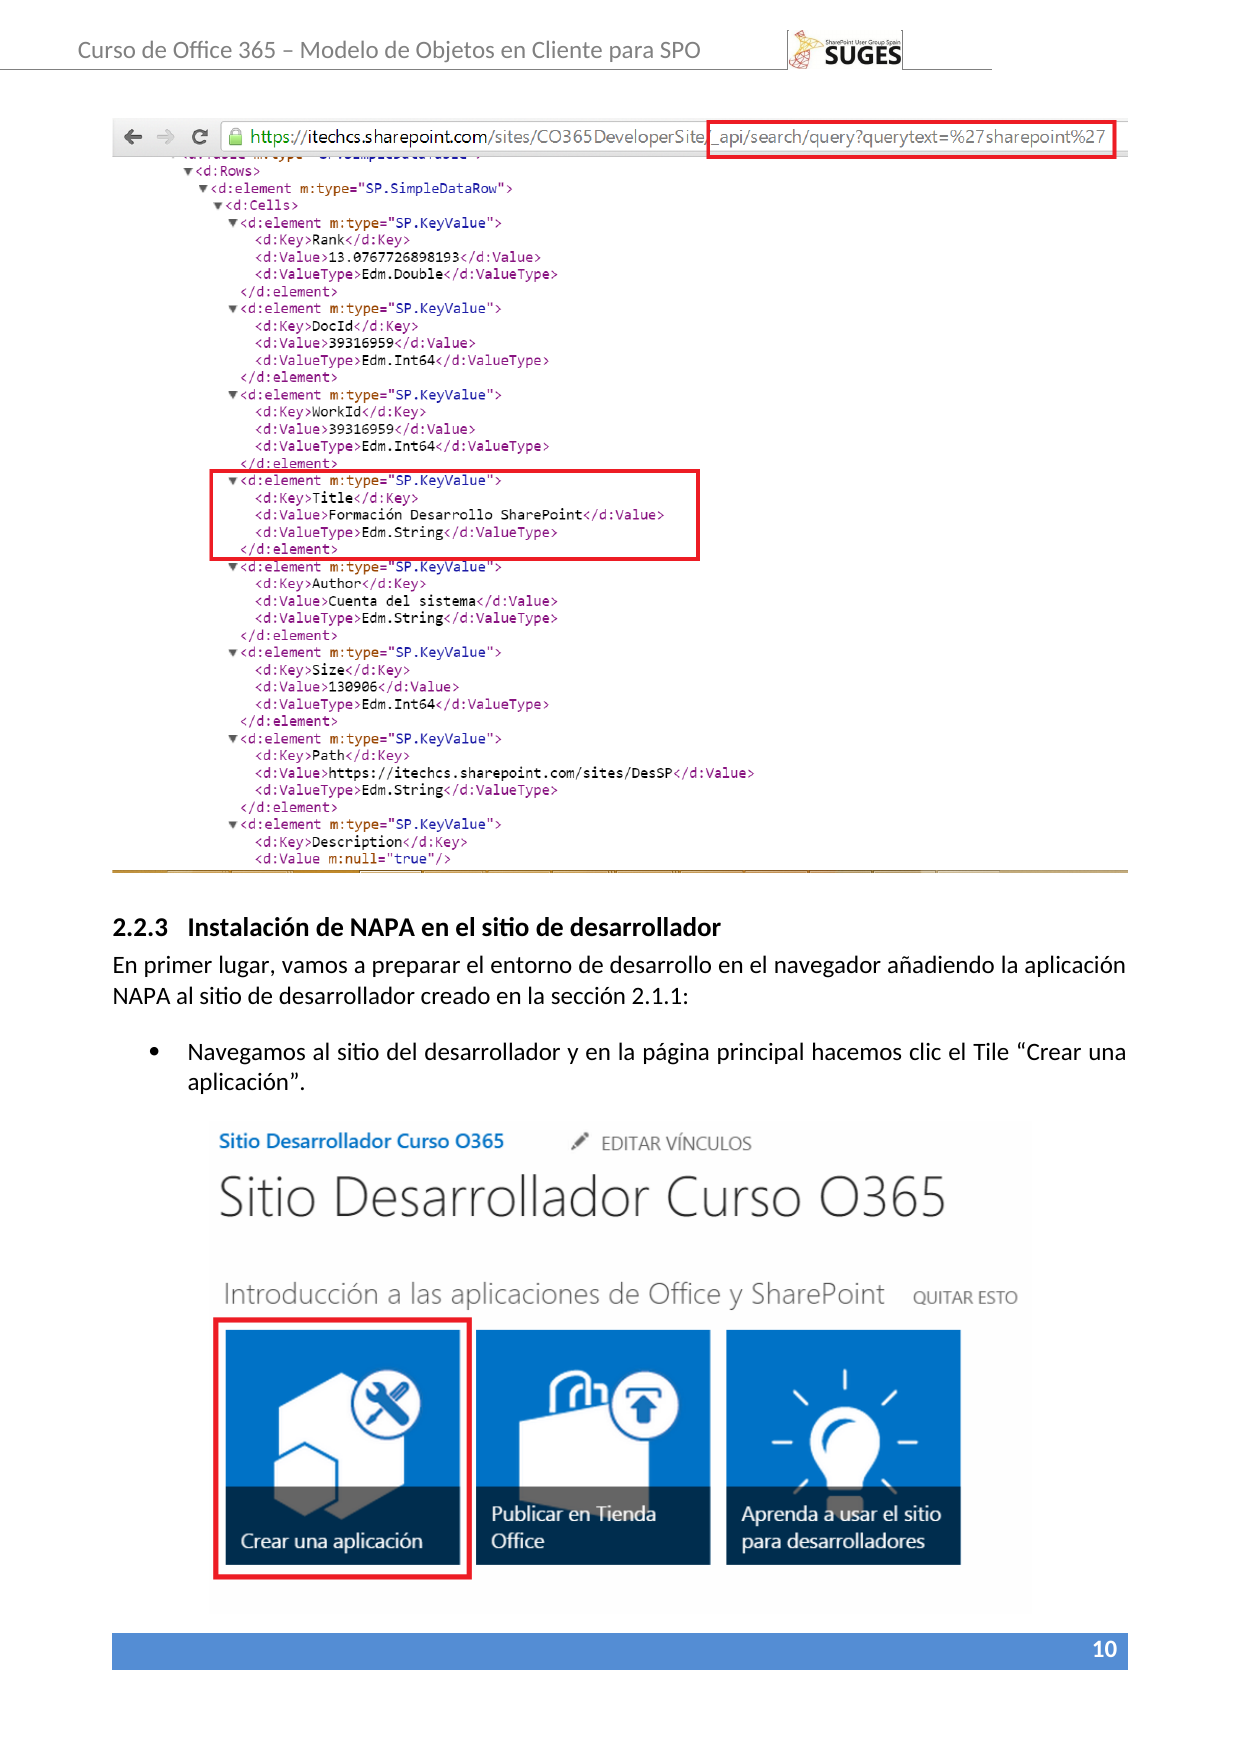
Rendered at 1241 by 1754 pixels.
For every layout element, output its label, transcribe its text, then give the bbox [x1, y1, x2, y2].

list Navegamos al sitio del desarrollador y en la página principal hacemos clic el Tile “Crear una aplicación”. [150, 1036, 1128, 1097]
picture [788, 30, 901, 69]
subtitle Instalación de NAPA en el sitio de desarrollador [112, 910, 1128, 943]
picture [112, 118, 1128, 873]
text En primer lugar, vamos a preparar el entorno de desarrollo en el navegador añadiendo la aplicación NAPA al sitio de desarrollador creado en la sección 2.1.1: [112, 950, 1128, 1011]
picture [208, 1121, 1032, 1614]
